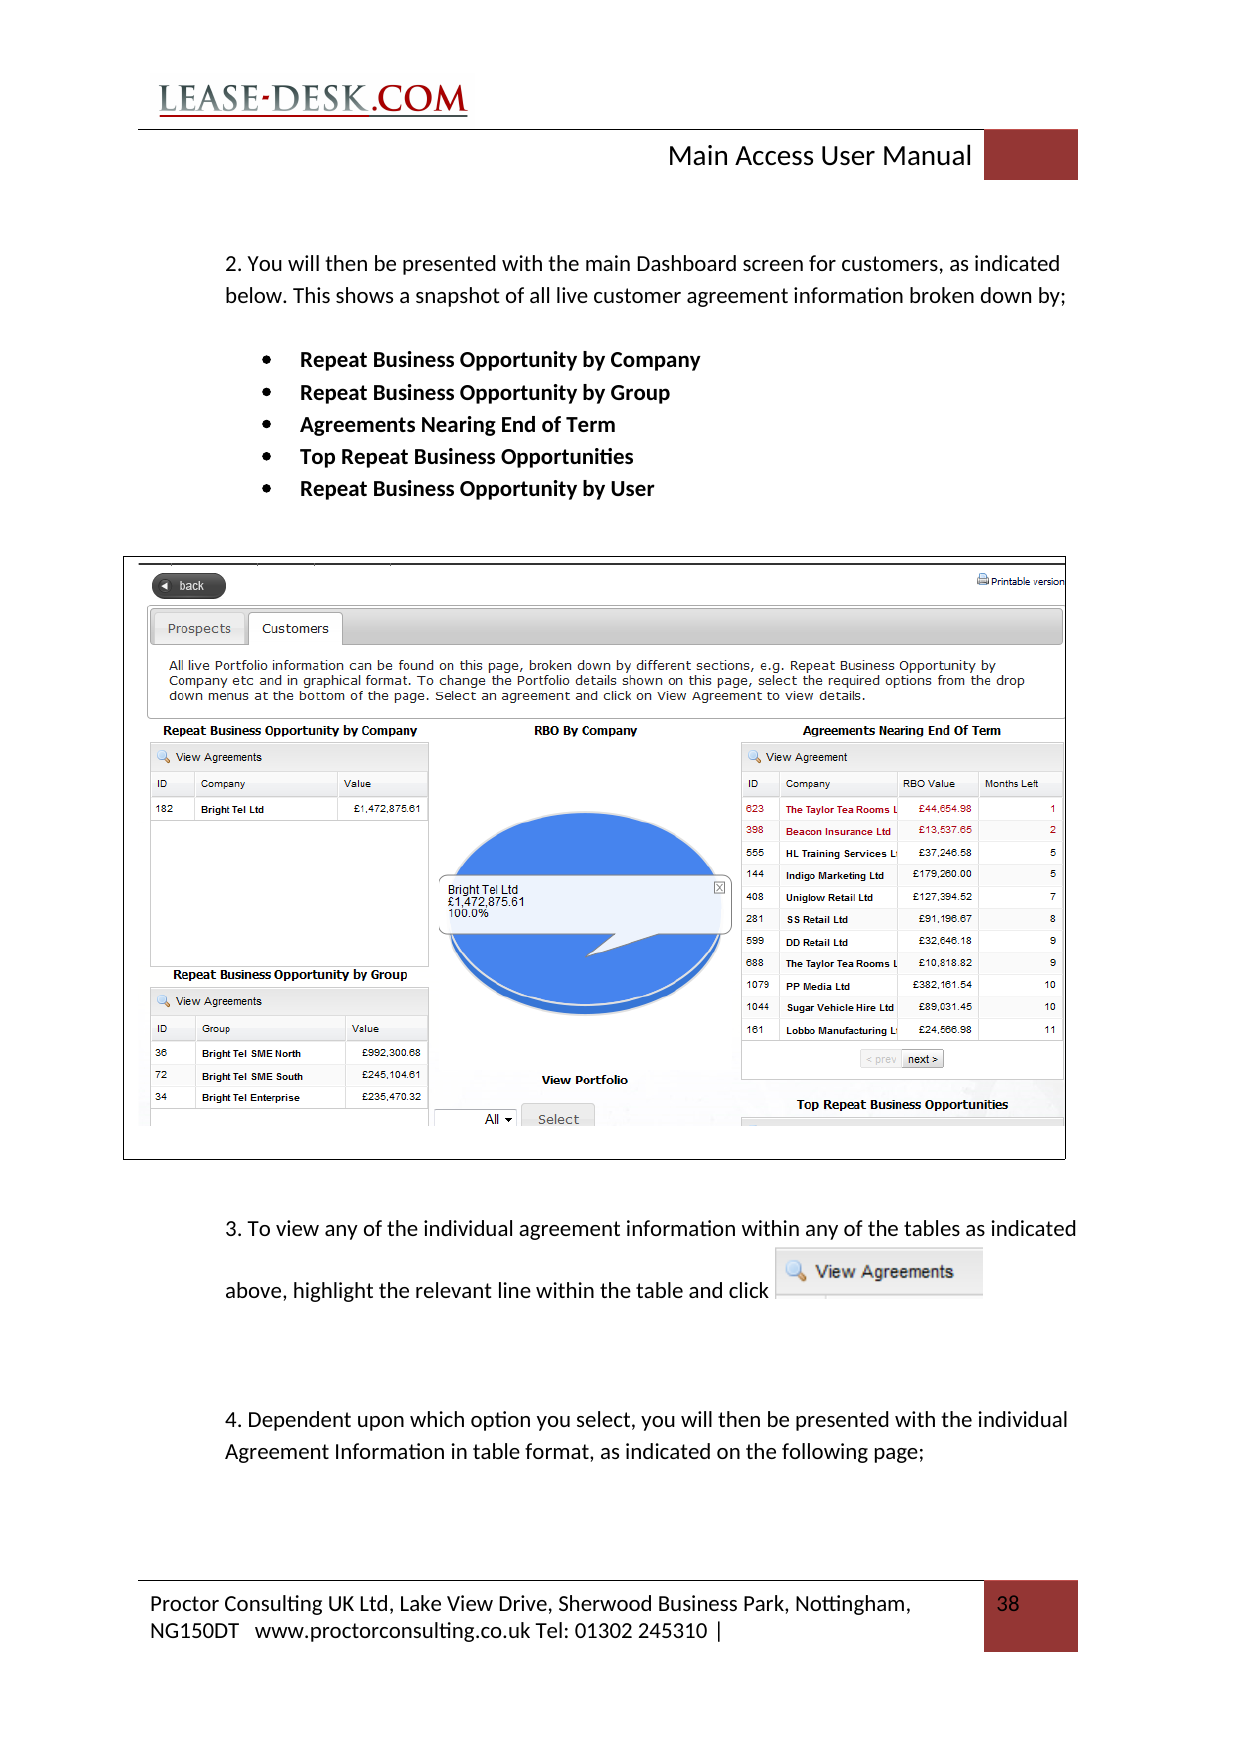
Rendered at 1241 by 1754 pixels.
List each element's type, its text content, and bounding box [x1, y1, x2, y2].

list 4. Dependent upon which option you select, you will then be presented with the individual Agreement Information in table format, as indicated on the following page; [225, 1405, 1090, 1465]
picture [138, 563, 1065, 1126]
picture [775, 1246, 983, 1299]
list Top Repeat Business Opportunities [262, 442, 1090, 470]
list Repeat Business Opportunity by Company [262, 345, 1090, 373]
list 2. You will then be presented with the main Dashboard screen for customers, as indicated below. This shows a snapshot of all live customer agreement information broken down by; [225, 249, 1090, 309]
picture [150, 73, 476, 129]
list Agreements Nearing End of Term [262, 410, 1090, 438]
list 3. To view any of the individual agreement information within any of the tables as indicated above, highlight the relevant line within the table and click [225, 1214, 1090, 1304]
list Repeat Business Opportunity by User [262, 474, 1090, 502]
list Repeat Business Opportunity by Group [262, 378, 1090, 406]
